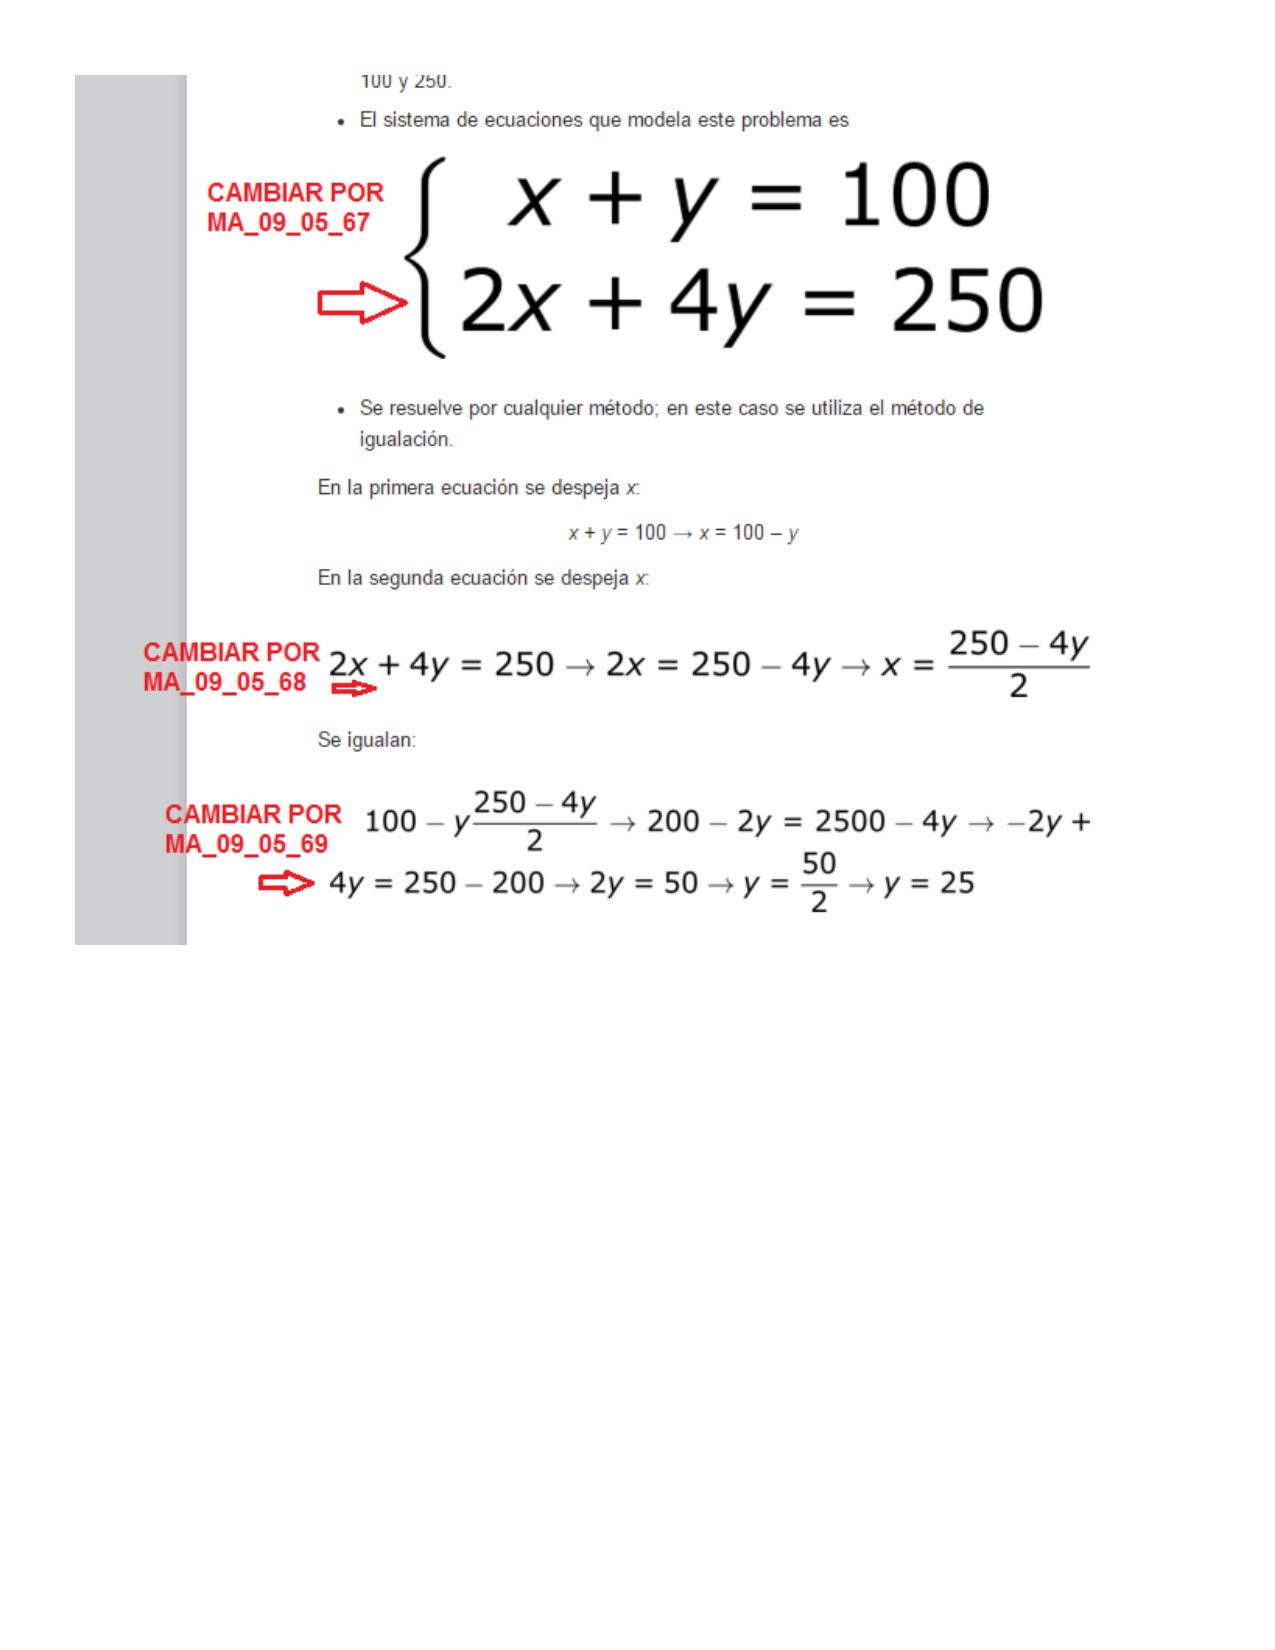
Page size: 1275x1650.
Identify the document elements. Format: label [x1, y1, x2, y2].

picture [75, 75, 1125, 945]
